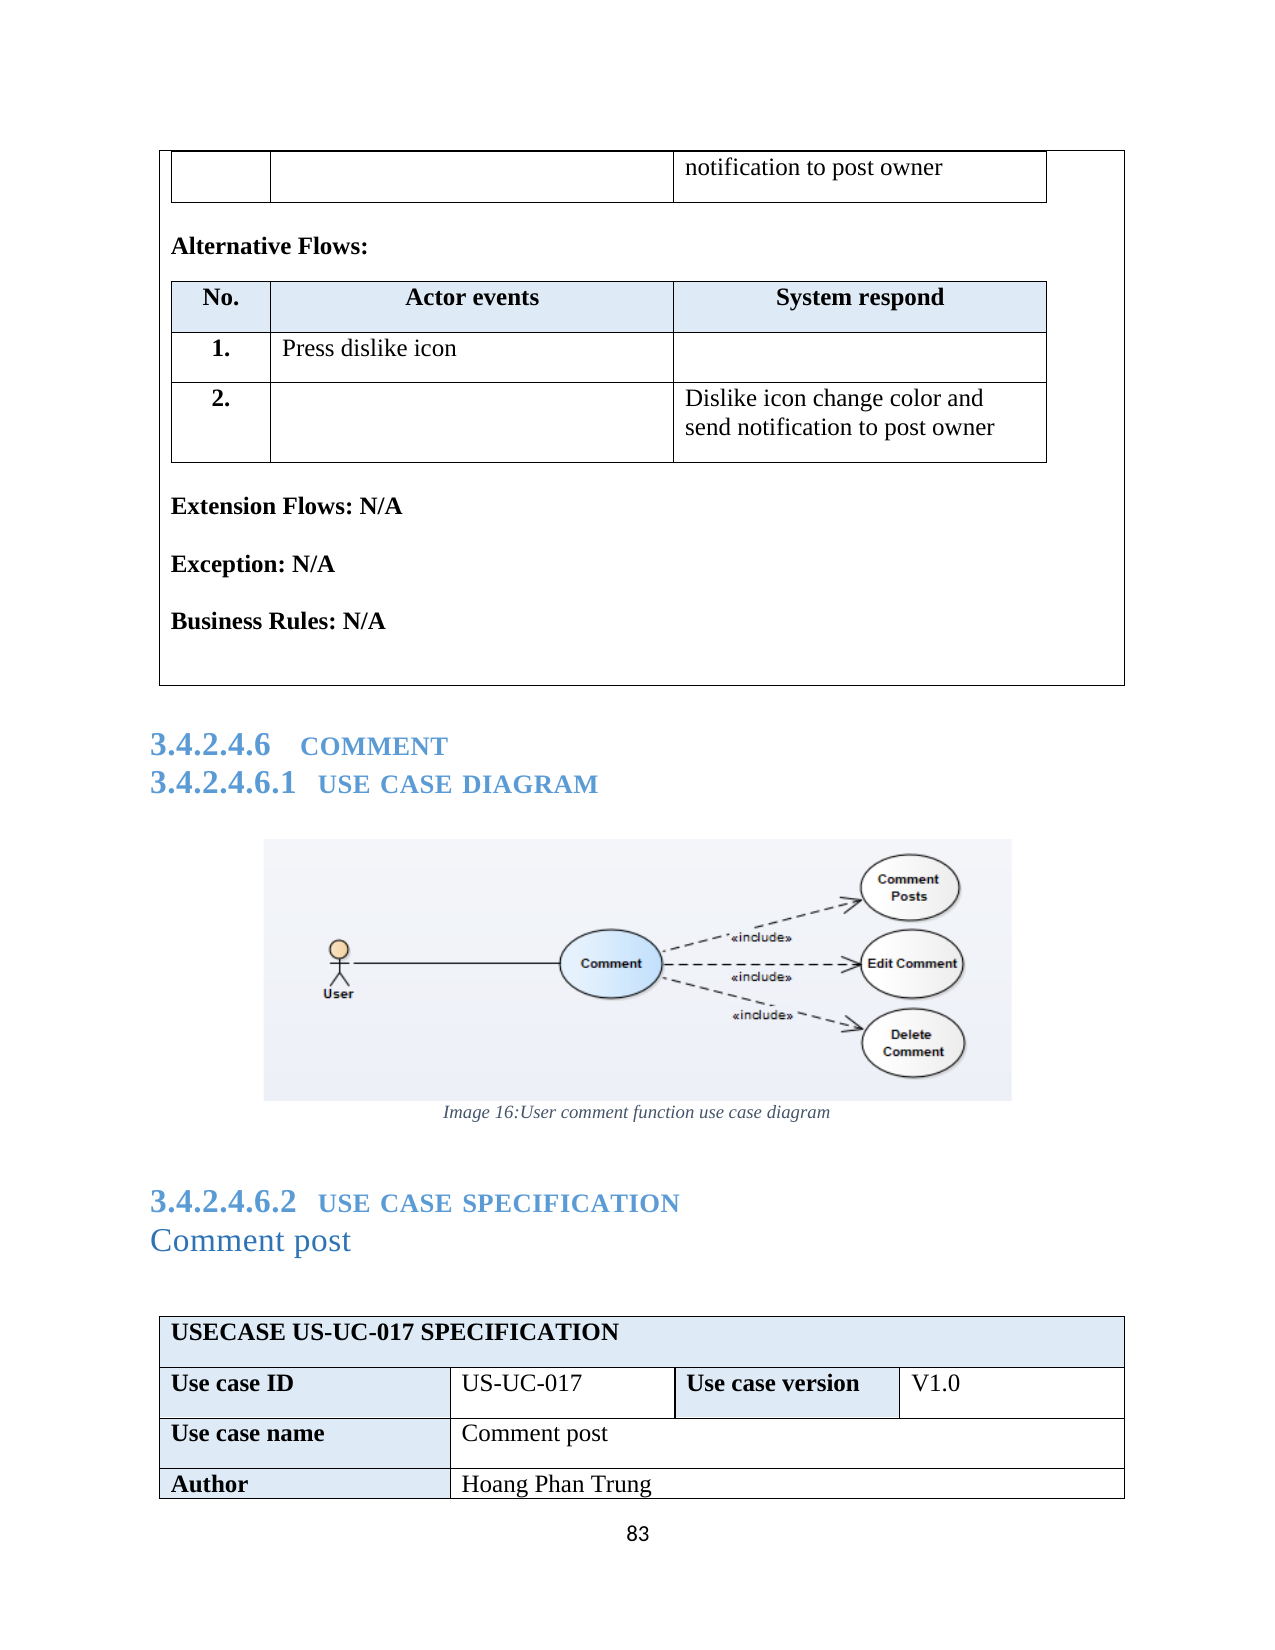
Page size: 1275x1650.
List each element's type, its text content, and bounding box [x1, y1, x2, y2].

text Image 16:User comment function use case diagram [150, 1101, 1125, 1122]
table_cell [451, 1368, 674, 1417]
title Comment post [150, 1220, 1125, 1258]
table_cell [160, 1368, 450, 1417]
list comment [150, 724, 1125, 762]
list use case diagram [150, 762, 1125, 801]
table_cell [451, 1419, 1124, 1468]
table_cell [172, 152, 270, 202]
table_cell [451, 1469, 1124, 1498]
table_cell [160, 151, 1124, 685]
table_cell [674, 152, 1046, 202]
picture [263, 839, 1012, 1101]
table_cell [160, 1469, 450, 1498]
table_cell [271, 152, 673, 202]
list use case specification [150, 1182, 1125, 1220]
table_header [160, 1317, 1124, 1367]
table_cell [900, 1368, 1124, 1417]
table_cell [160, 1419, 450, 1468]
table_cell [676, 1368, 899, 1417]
